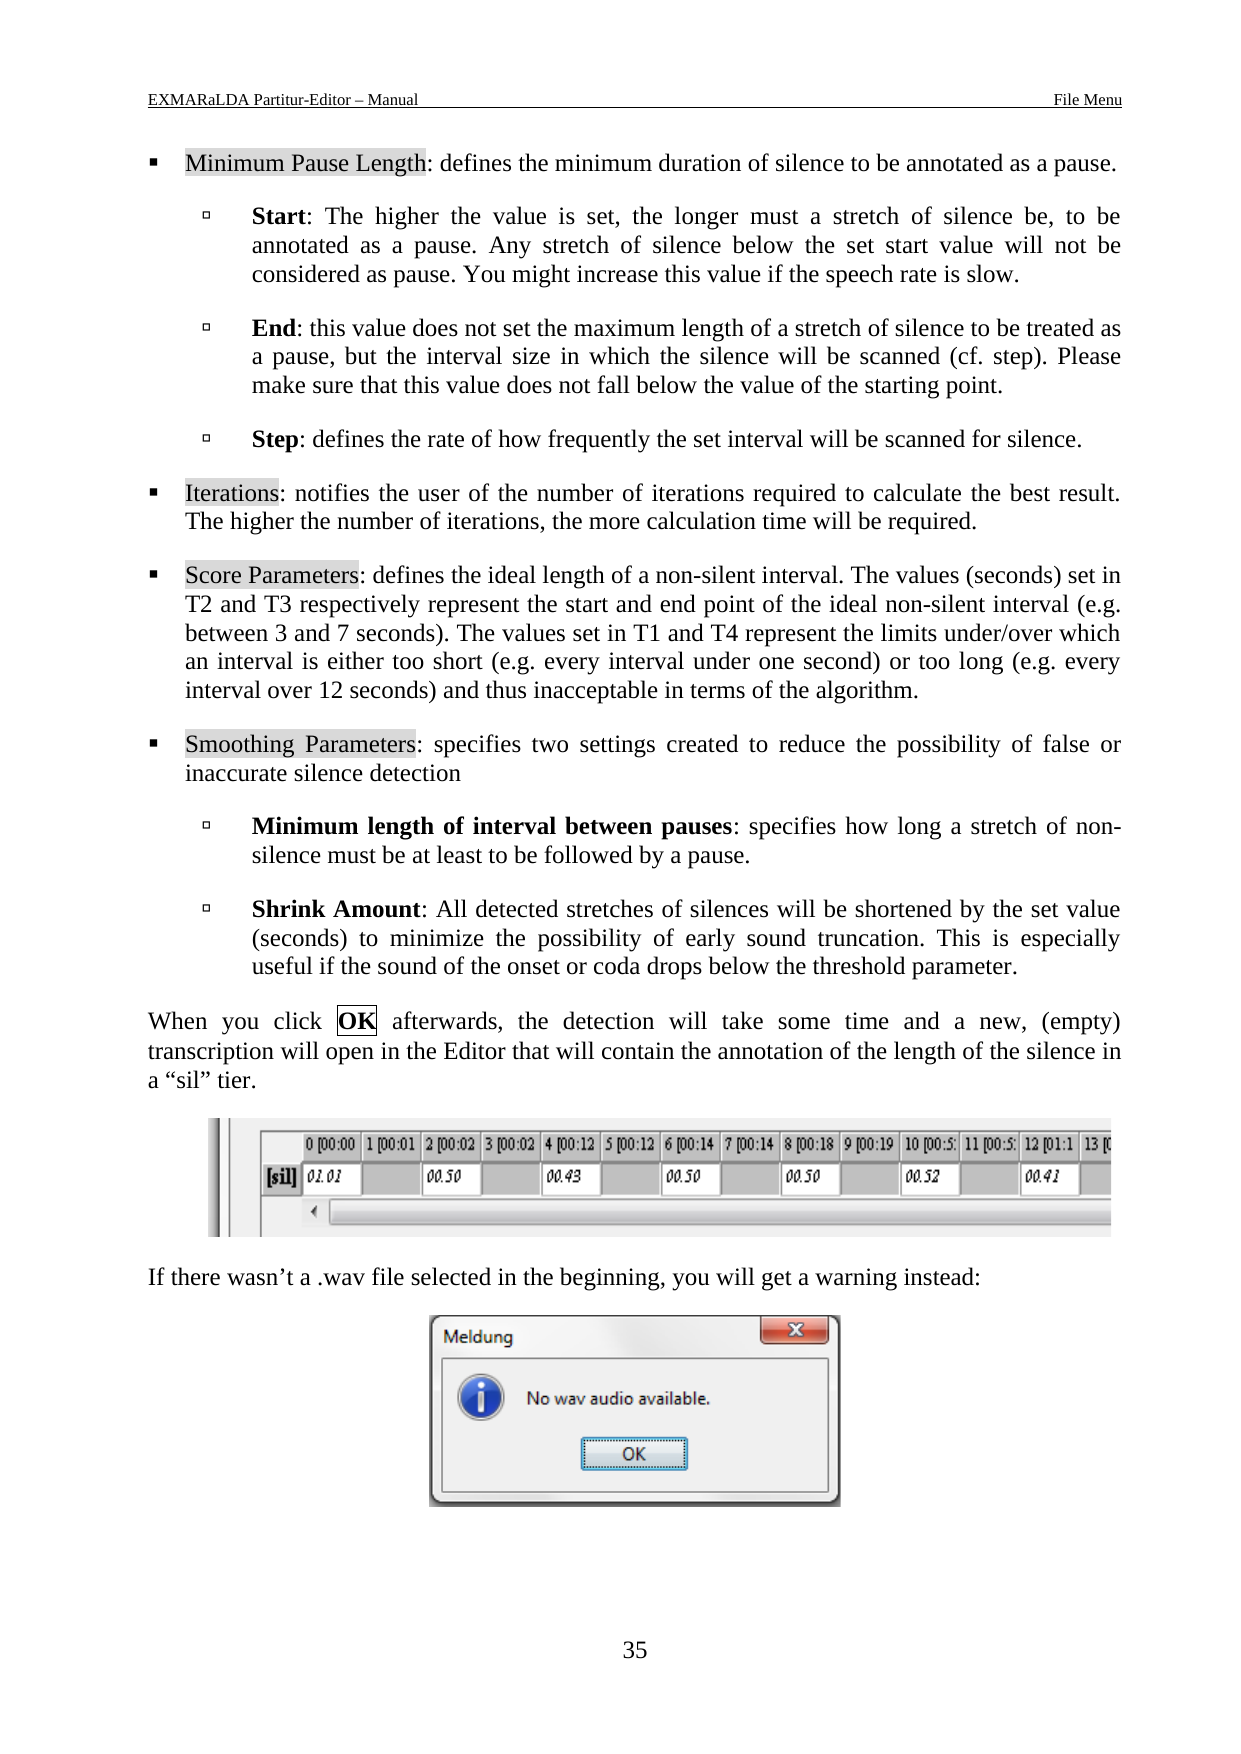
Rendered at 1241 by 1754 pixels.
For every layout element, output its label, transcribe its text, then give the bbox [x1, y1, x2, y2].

text End: this value does not set the maximum length of a stretch of silence to be treated as a pause, but the interval size in which the silence will be scanned (cf. step). Please make sure that this value does not fall below the value of the starting point. [201, 313, 1122, 399]
picture [429, 1315, 841, 1507]
text When you click OK afterwards, the detection will take some time and a new, (empty) transcription will open in the Editor that will contain the annotation of the length of the silence in a “sil” tier. [148, 1005, 1122, 1093]
text Step: defines the rate of how frequently the set interval will be scanned for silence. [201, 424, 1122, 453]
text Score Parameters: defines the ideal length of a non-silent interval. The values (seconds) set in T2 and T3 respectively represent the start and end point of the ideal non-silent interval (e.g. between 3 and 7 seconds). The values set in T1 and T4 represent the limits under/over which an interval is either too short (e.g. every interval under one second) or too long (e.g. every interval over 12 seconds) and thus inacceptable in terms of the algorithm. [148, 560, 1122, 704]
text Start: The higher the value is set, the longer must a stretch of silence be, to be annotated as a pause. Any stretch of silence below the set start value will not be considered as pause. You might increase this value if the speech rate is slow. [201, 201, 1122, 288]
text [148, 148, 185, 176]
text Iterations: notifies the user of the number of iterations required to calculate the best result. The higher the number of iterations, the more calculation time will be required. [148, 478, 1122, 535]
text Minimum length of interval between pauses: specifies how long a stretch of non-silence must be at least to be followed by a pause. [201, 811, 1122, 869]
text If there wasn’t a .wav file selected in the beginning, you will get a warning instead: [148, 1262, 1122, 1290]
text Smoothing Parameters: specifies two settings created to reduce the possibility of false or inaccurate silence detection [148, 729, 1122, 786]
text Shrink Amount: All detected stretches of silences will be shortened by the set value (seconds) to minimize the possibility of early sound truncation. This is especially useful if the sound of the onset or coda drops below the threshold parameter. [201, 894, 1122, 980]
picture [208, 1118, 1112, 1237]
text Minimum Pause Length: defines the minimum duration of silence to be annotated as a pause. [426, 148, 1122, 176]
